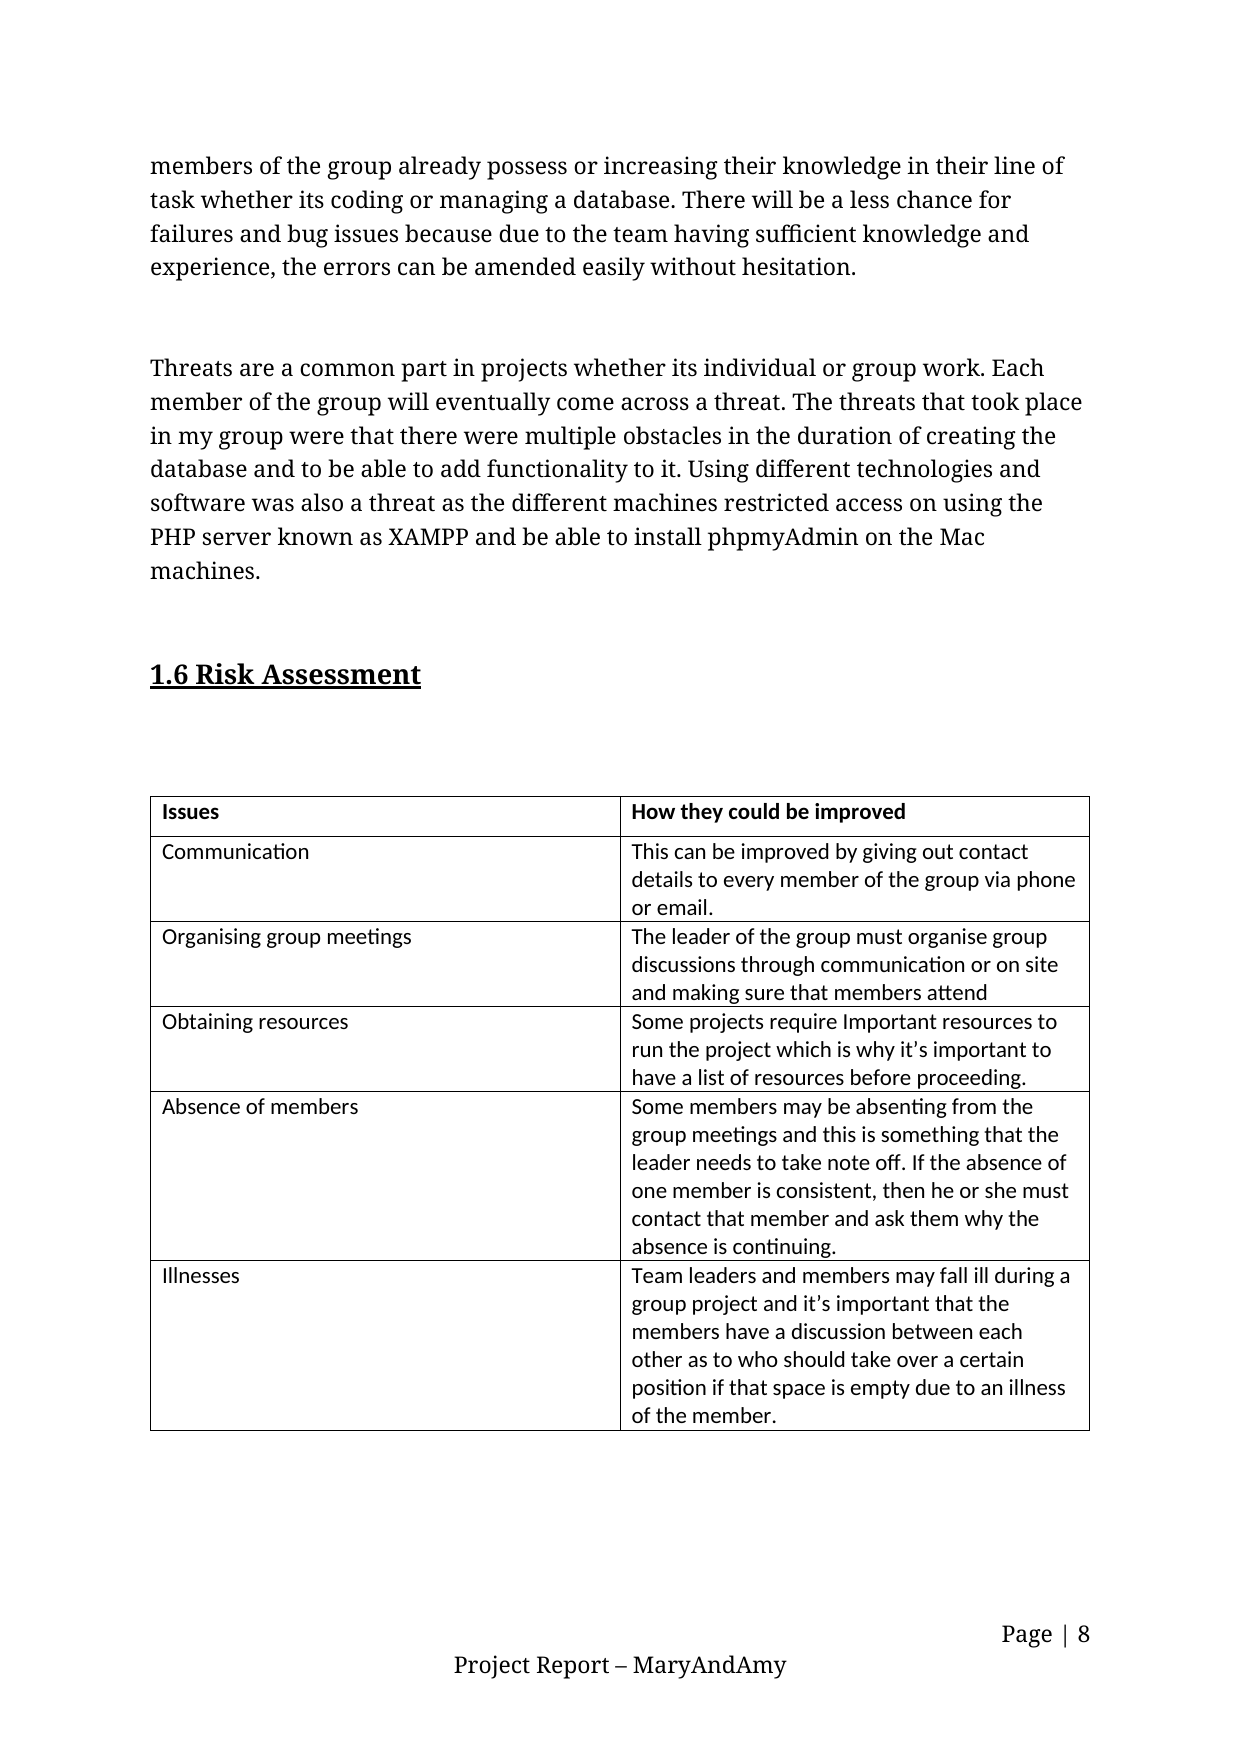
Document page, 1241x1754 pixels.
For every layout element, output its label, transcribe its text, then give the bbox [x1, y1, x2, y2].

table_cell This can be improved by giving out contact details to every member of the group via phone or email. [621, 837, 1089, 921]
table_cell Communication [151, 837, 620, 921]
table_header How they could be improved [621, 797, 1089, 836]
text Threats are a common part in projects whether its individual or group work. Each member of the group will eventually come across a threat. The threats that took place in my group were that there were multiple obstacles in the duration of creating the database and to be able to add functionality to it. Using different technologies and software was also a threat as the different machines restricted access on using the PHP server known as XAMPP and be able to install phpmyAdmin on the Mac machines. [150, 352, 1090, 586]
subtitle 1.6 Risk Assessment [150, 655, 1090, 692]
table_cell Absence of members [151, 1092, 620, 1260]
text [150, 150, 1090, 282]
table_cell Some members may be absenting from the group meetings and this is something that the leader needs to take note off. If the absence of one member is consistent, then he or she must contact that member and ask them why the absence is continuing. [621, 1092, 1089, 1260]
table_cell Obtaining resources [151, 1007, 620, 1091]
table_cell Illnesses [151, 1261, 620, 1429]
table_header Issues [151, 797, 620, 836]
table_cell Team leaders and members may fall ill during a group project and it’s important that the members have a discussion between each other as to who should take over a certain position if that space is empty due to an illness of the member. [621, 1261, 1089, 1429]
table_cell Organising group meetings [151, 922, 620, 1006]
table_cell The leader of the group must organise group discussions through communication or on site and making sure that members attend [621, 922, 1089, 1006]
table_cell Some projects require Important resources to run the project which is why it’s important to have a list of resources before proceeding. [621, 1007, 1089, 1091]
